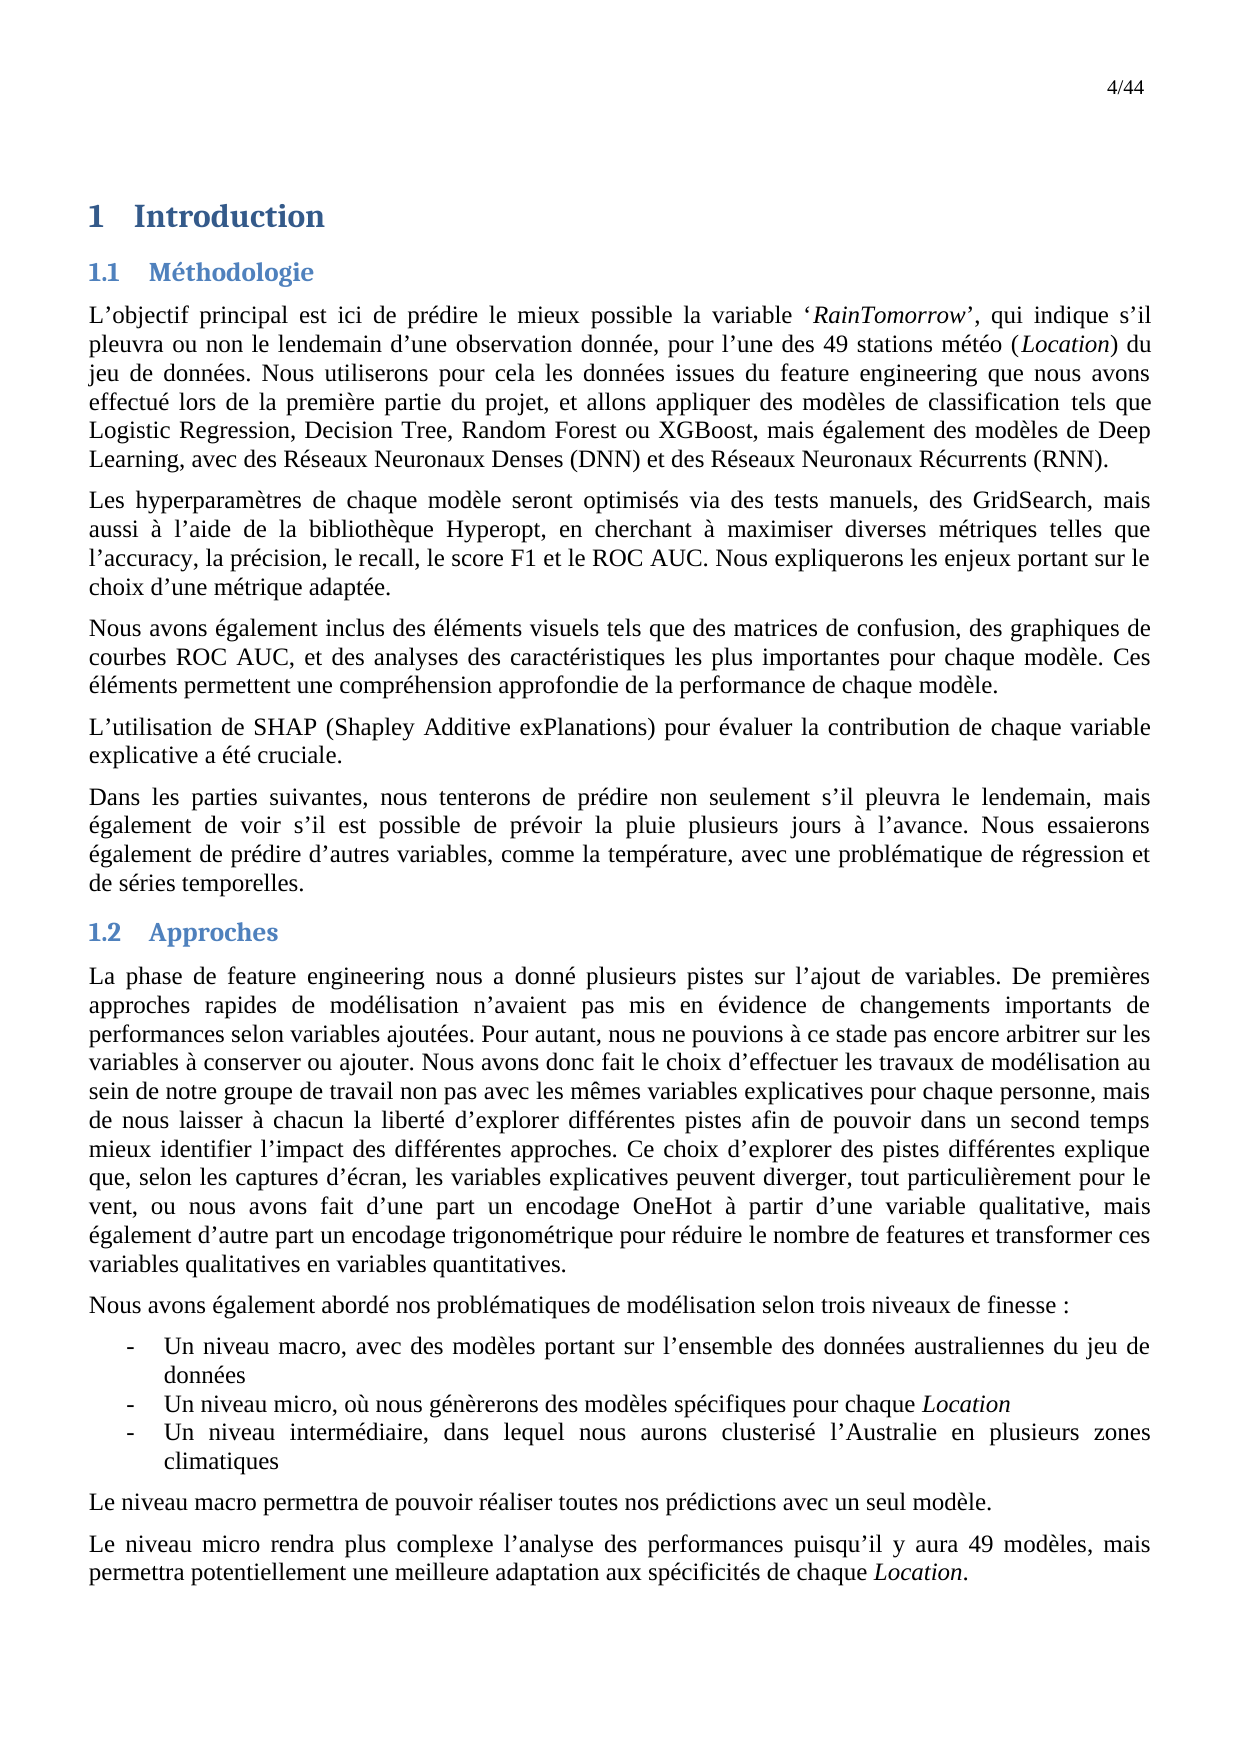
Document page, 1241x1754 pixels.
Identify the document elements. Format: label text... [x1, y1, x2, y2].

list Un niveau micro, où nous génèrerons des modèles spécifiques pour chaque Location [126, 1389, 1152, 1417]
text Nous avons également inclus des éléments visuels tels que des matrices de confusion, des graphiques de courbes ROC AUC, et des analyses des caractéristiques les plus importantes pour chaque modèle. Ces éléments permettent une compréhension approfondie de la performance de chaque modèle. [89, 613, 1152, 699]
subtitle Méthodologie [89, 257, 1152, 288]
list Un niveau intermédiaire, dans lequel nous aurons clusterisé l’Australie en plusieurs zones climatiques [126, 1417, 1152, 1475]
subtitle Approches [89, 917, 1152, 949]
text Les hyperparamètres de chaque modèle seront optimisés via des tests manuels, des GridSearch, mais aussi à l’aide de la bibliothèque Hyperopt, en cherchant à maximiser diverses métriques telles que l’accuracy, la précision, le recall, le score F1 et le ROC AUC. Nous expliquerons les enjeux portant sur le choix d’une métrique adaptée. [89, 485, 1152, 600]
list Un niveau macro, avec des modèles portant sur l’ensemble des données australiennes du jeu de données [126, 1331, 1152, 1389]
text La phase de feature engineering nous a donné plusieurs pistes sur l’ajout de variables. De premières approches rapides de modélisation n’avaient pas mis en évidence de changements importants de performances selon variables ajoutées. Pour autant, nous ne pouvions à ce stade pas encore arbitrer sur les variables à conserver ou ajouter. Nous avons donc fait le choix d’effectuer les travaux de modélisation au sein de notre groupe de travail non pas avec les mêmes variables explicatives pour chaque personne, mais de nous laisser à chacun la liberté d’explorer différentes pistes afin de pouvoir dans un second temps mieux identifier l’impact des différentes approches. Ce choix d’explorer des pistes différentes explique que, selon les captures d’écran, les variables explicatives peuvent diverger, tout particulièrement pour le vent, ou nous avons fait d’une part un encodage OneHot à partir d’une variable qualitative, mais également d’autre part un encodage trigonométrique pour réduire le nombre de features et transformer ces variables qualitatives en variables quantitatives. [89, 961, 1152, 1277]
text Nous avons également abordé nos problématiques de modélisation selon trois niveaux de finesse : [89, 1290, 1152, 1319]
subtitle Introduction [89, 198, 1152, 236]
text L’objectif principal est ici de prédire le mieux possible la variable ‘RainTomorrow’, qui indique s’il pleuvra ou non le lendemain d’une observation donnée, pour l’une des 49 stations météo (Location) du jeu de données. Nous utiliserons pour cela les données issues du feature engineering que nous avons effectué lors de la première partie du projet, et allons appliquer des modèles de classification tels que Logistic Regression, Decision Tree, Random Forest ou XGBoost, mais également des modèles de Deep Learning, avec des Réseaux Neuronaux Denses (DNN) et des Réseaux Neuronaux Récurrents (RNN). [89, 300, 1152, 473]
text Dans les parties suivantes, nous tenterons de prédire non seulement s’il pleuvra le lendemain, mais également de voir s’il est possible de prévoir la pluie plusieurs jours à l’avance. Nous essaierons également de prédire d’autres variables, comme la température, avec une problématique de régression et de séries temporelles. [89, 782, 1152, 897]
text Le niveau micro rendra plus complexe l’analyse des performances puisqu’il y aura 49 modèles, mais permettra potentiellement une meilleure adaptation aux spécificités de chaque Location. [89, 1529, 1152, 1586]
text L’utilisation de SHAP (Shapley Additive exPlanations) pour évaluer la contribution de chaque variable explicative a été cruciale. [89, 712, 1152, 769]
text Le niveau macro permettra de pouvoir réaliser toutes nos prédictions avec un seul modèle. [89, 1487, 1152, 1516]
